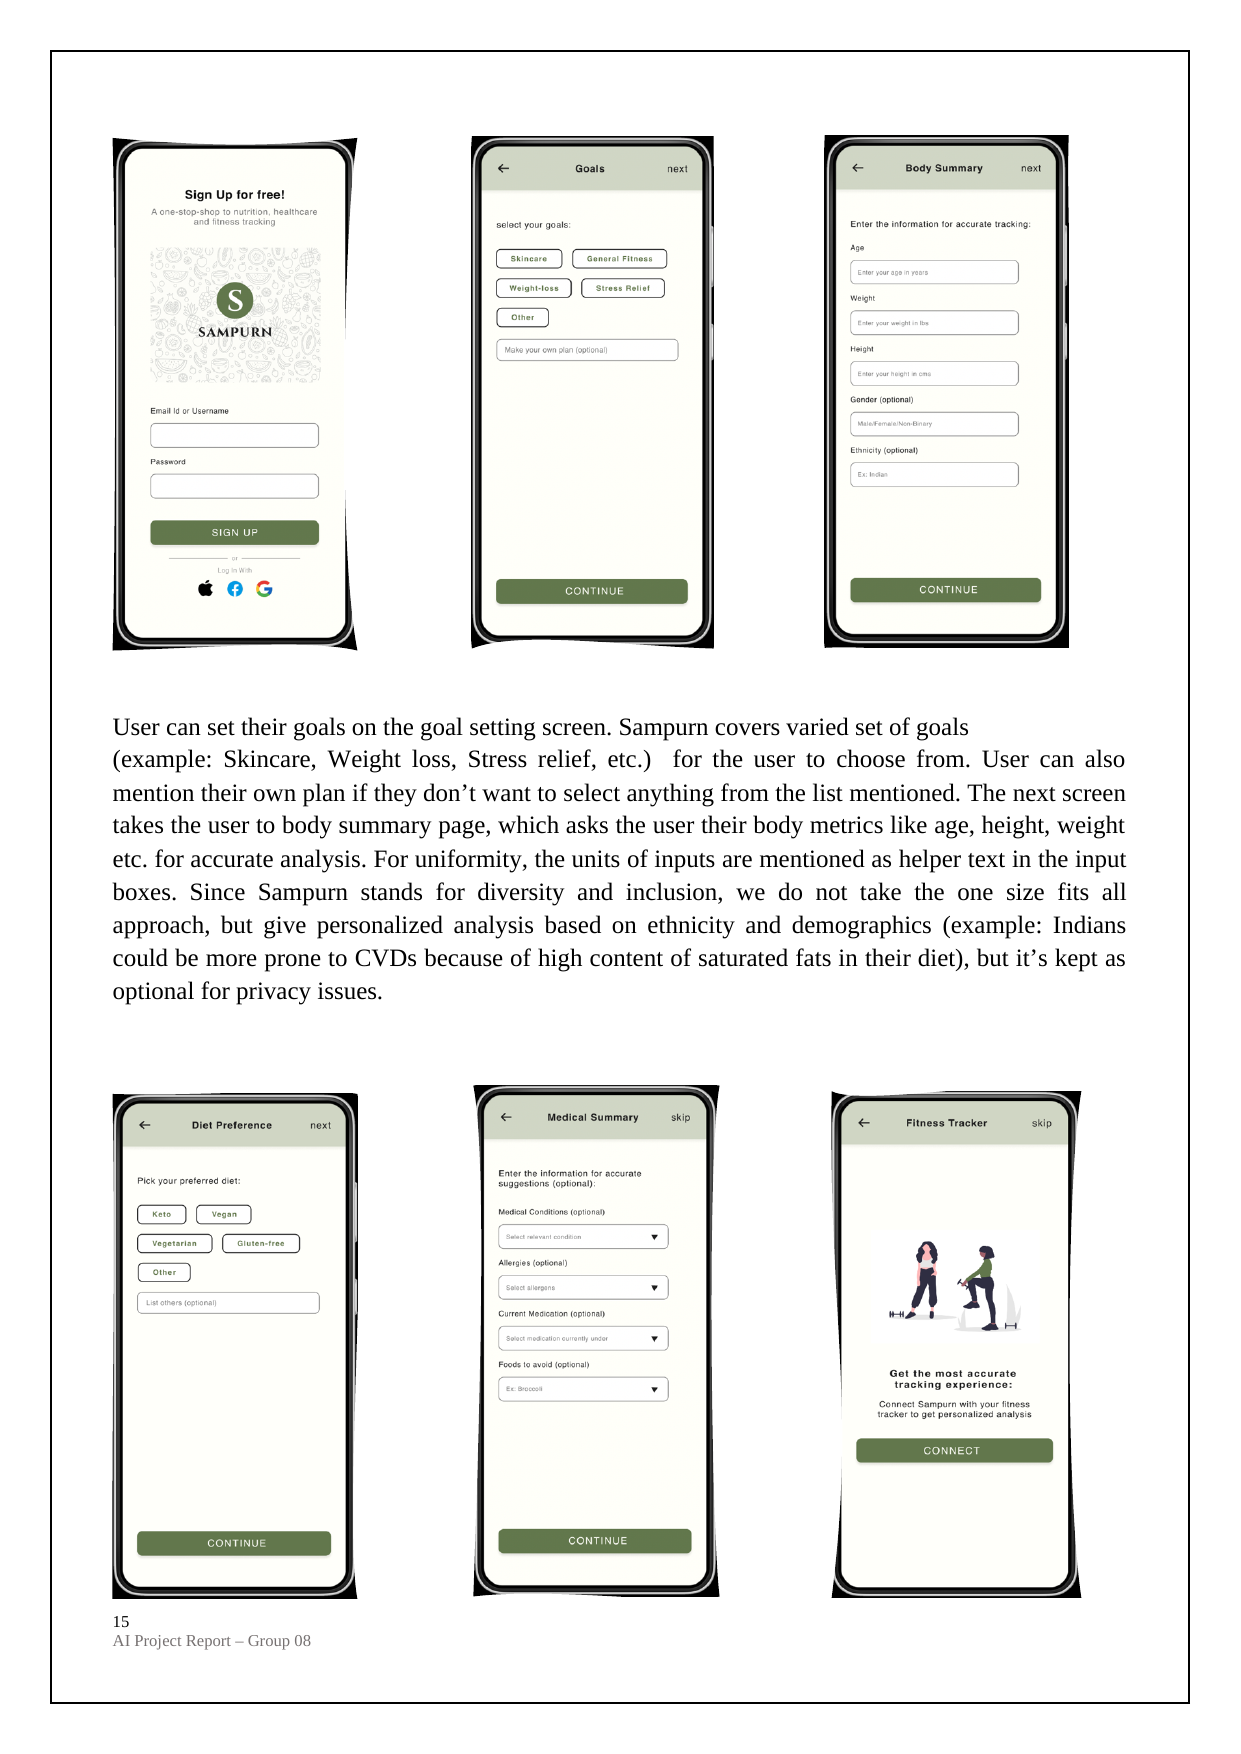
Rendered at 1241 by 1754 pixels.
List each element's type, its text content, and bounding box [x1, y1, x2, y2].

picture [831, 1091, 1082, 1598]
picture [112, 137, 358, 651]
text (example: Skincare, Weight loss, Stress relief, etc.) for the user to choose from. User can also mention their own plan if they don’t want to select anything from the list mentioned. The next screen takes the user to body summary page, which asks the user their body metrics like age, height, weight etc. for accurate analysis. For uniformity, the units of inputs are mentioned as helper text in the input boxes. Since Sampurn stands for diversity and inclusion, we do not take the one size fits all approach, but give personalized analysis based on ethnicity and demographics (example: Indians could be more prone to CVDs because of high content of saturated fats in their diet), but it’s kept as optional for privacy issues. [112, 744, 1128, 1004]
text User can set their goals on the goal setting screen. Sampurn covers varied set of goals [112, 712, 1128, 740]
picture [471, 136, 714, 649]
picture [112, 1093, 358, 1599]
picture [473, 1085, 720, 1597]
picture [824, 135, 1069, 648]
